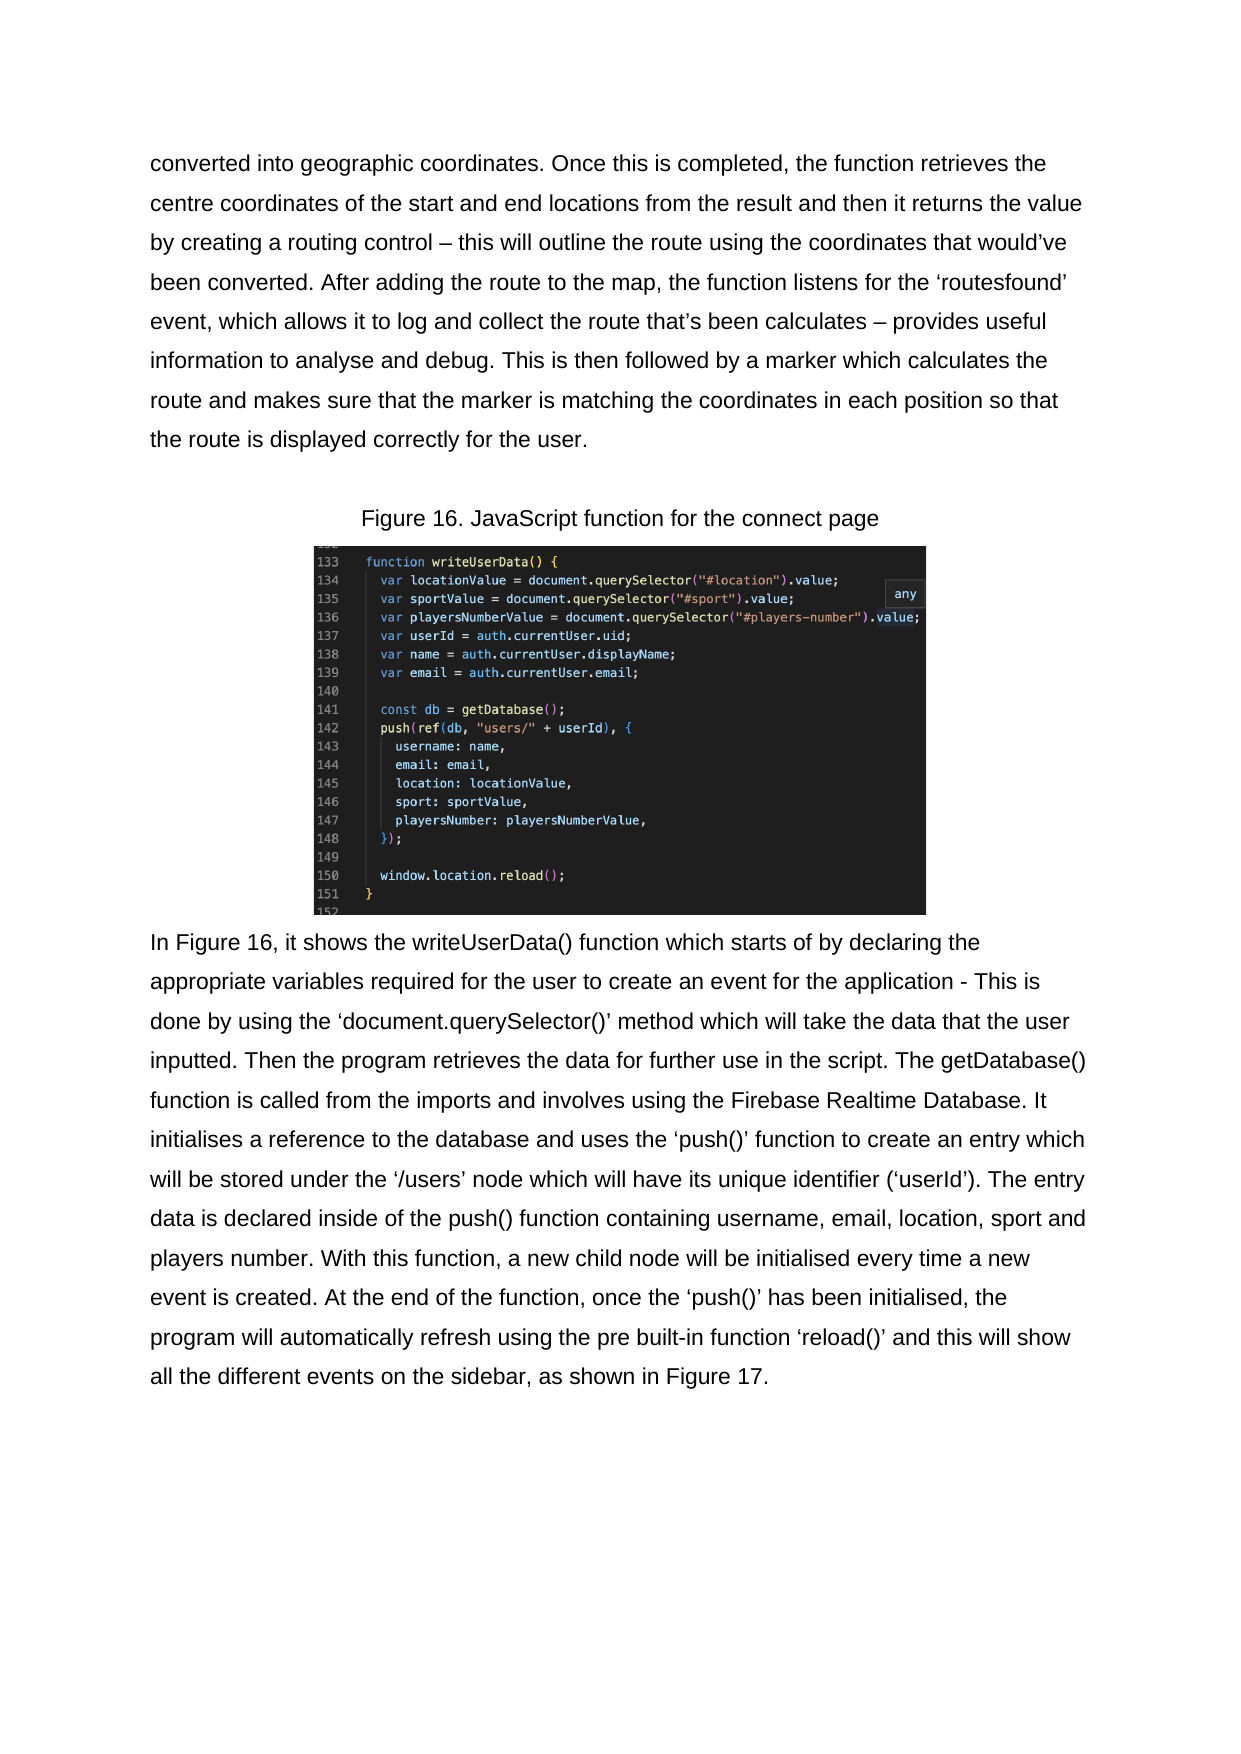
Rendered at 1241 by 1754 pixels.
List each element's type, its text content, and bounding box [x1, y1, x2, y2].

text In Figure 16, it shows the writeUserData() function which starts of by declaring the appropriate variables required for the user to create an event for the application - This is done by using the ‘document.querySelector()’ method which will take the data that the user inputted. Then the program retrieves the data for further use in the script. The getDatabase() function is called from the imports and involves using the Firebase Realtime Database. It initialises a reference to the database and uses the ‘push()’ function to create an entry which will be stored under the ‘/users’ node which will have its unique identifier (‘userId’). The entry data is declared inside of the push() function containing username, email, location, sport and players number. With this function, a new child node will be initialised every time a new event is created. At the end of the function, once the ‘push()’ has been initialised, the program will automatically refresh using the pre built-in function ‘reload()’ and this will show all the different events on the sidebar, as shown in Figure 17. [150, 929, 1090, 1389]
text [150, 150, 1090, 453]
picture [313, 546, 927, 915]
